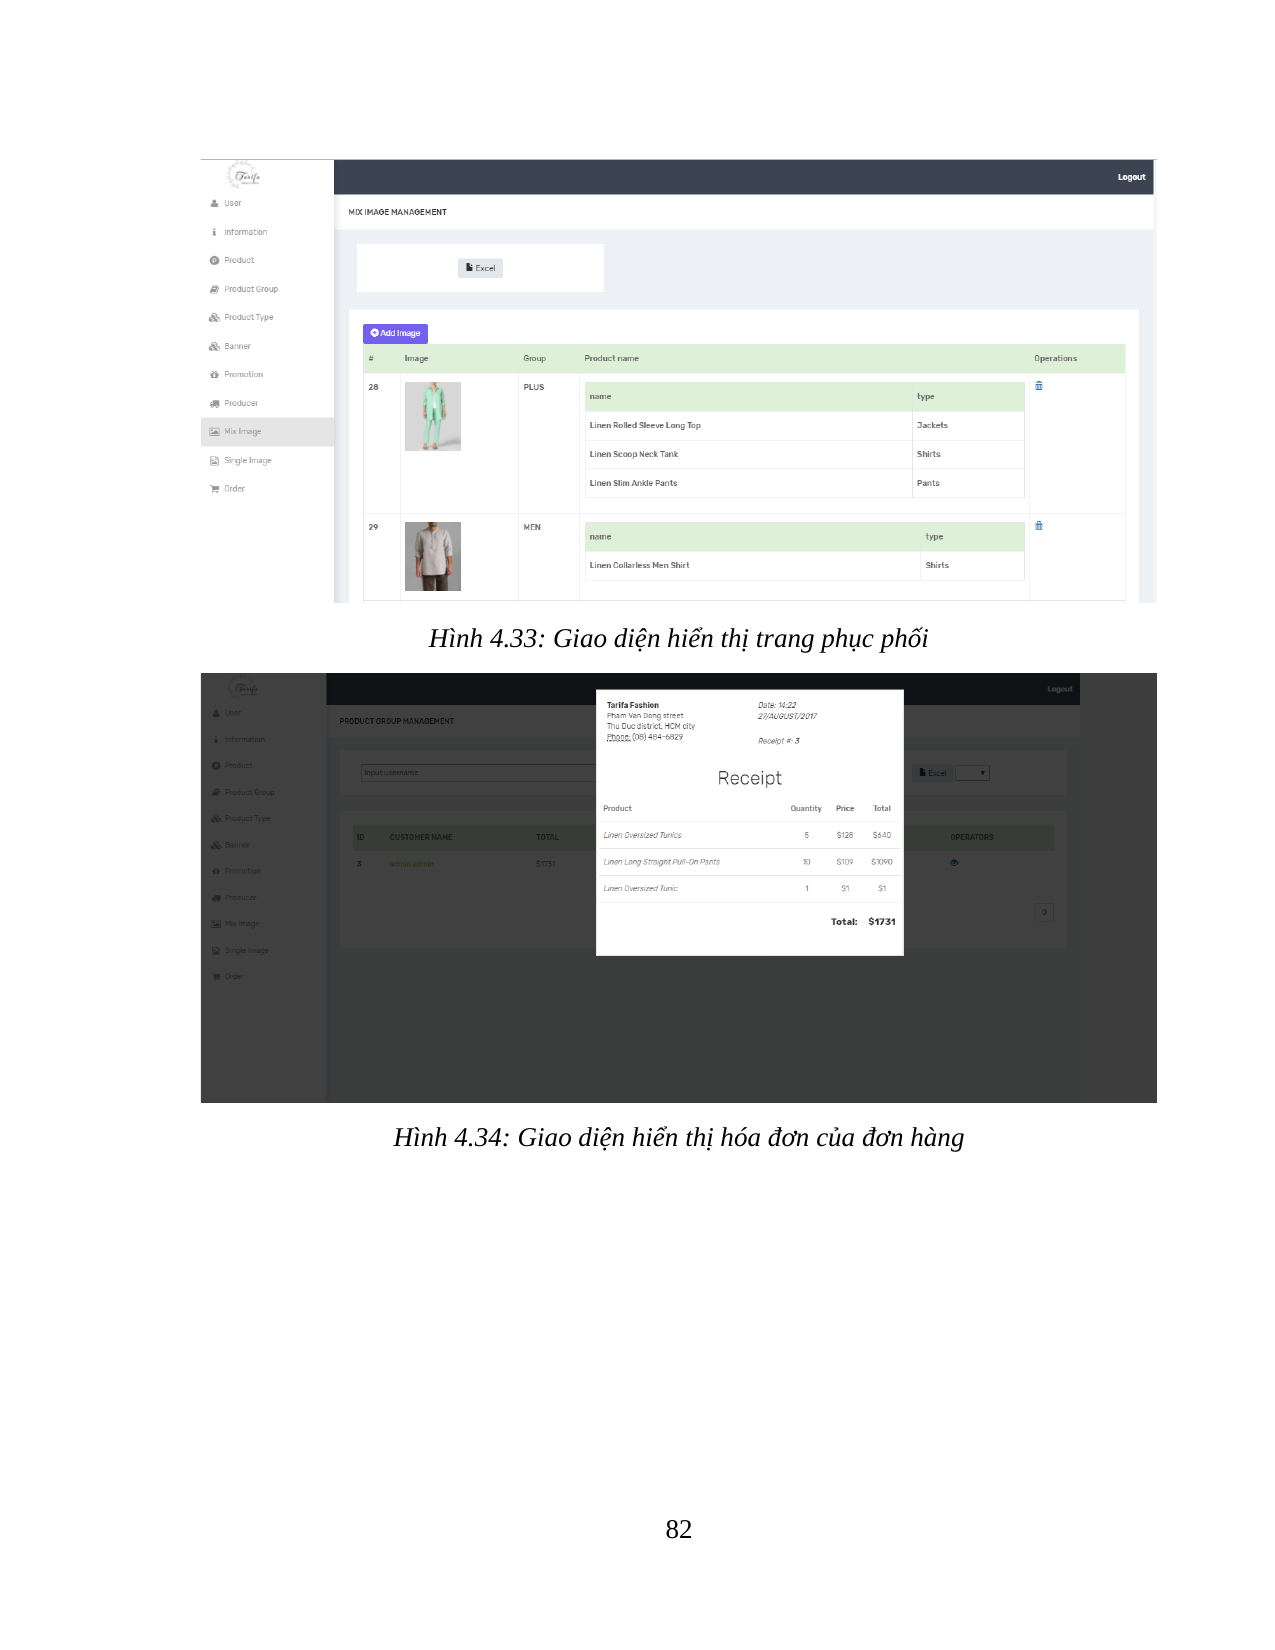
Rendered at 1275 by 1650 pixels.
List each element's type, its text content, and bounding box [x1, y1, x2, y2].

picture [200, 159, 1157, 603]
picture [200, 673, 1157, 1103]
